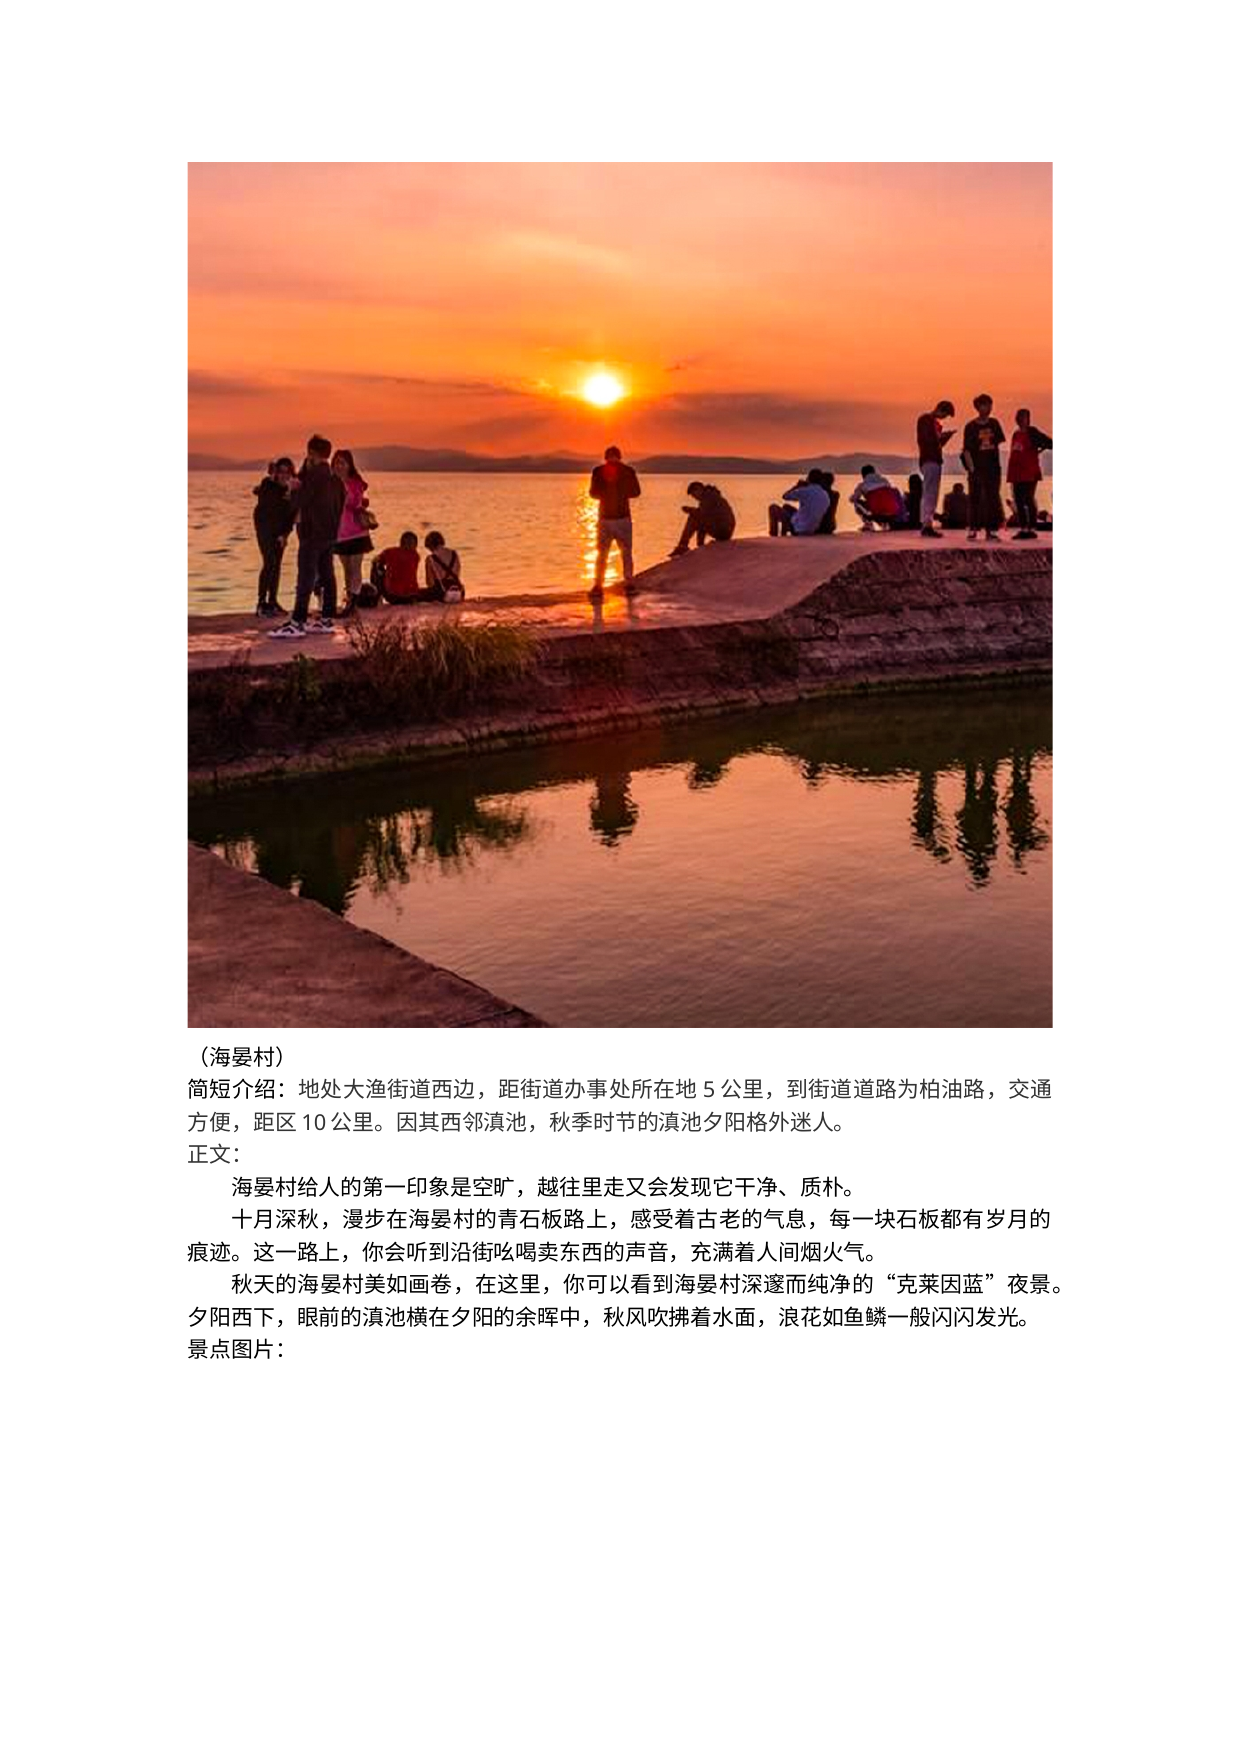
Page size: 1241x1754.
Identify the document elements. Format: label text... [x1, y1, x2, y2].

text 正文： [187, 1137, 1053, 1169]
text （海晏村） [187, 1039, 1053, 1072]
text 秋天的海晏村美如画卷，在这里，你可以看到海晏村深邃而纯净的“克莱因蓝”夜景。夕阳西下，眼前的滇池横在夕阳的余晖中，秋风吹拂着水面，浪花如鱼鳞一般闪闪发光。 [187, 1267, 1053, 1332]
text 简短介绍：地处大渔街道西边，距街道办事处所在地5公里，到街道道路为柏油路，交通方便，距区10公里。因其西邻滇池，秋季时节的滇池夕阳格外迷人。 [187, 1072, 1053, 1137]
text 十月深秋，漫步在海晏村的青石板路上，感受着古老的气息，每一块石板都有岁月的痕迹。这一路上，你会听到沿街吆喝卖东西的声音，充满着人间烟火气。 [187, 1202, 1053, 1267]
text 景点图片： [187, 1332, 1053, 1364]
picture [187, 162, 1053, 1028]
text 海晏村给人的第一印象是空旷，越往里走又会发现它干净、质朴。 [187, 1169, 1053, 1202]
